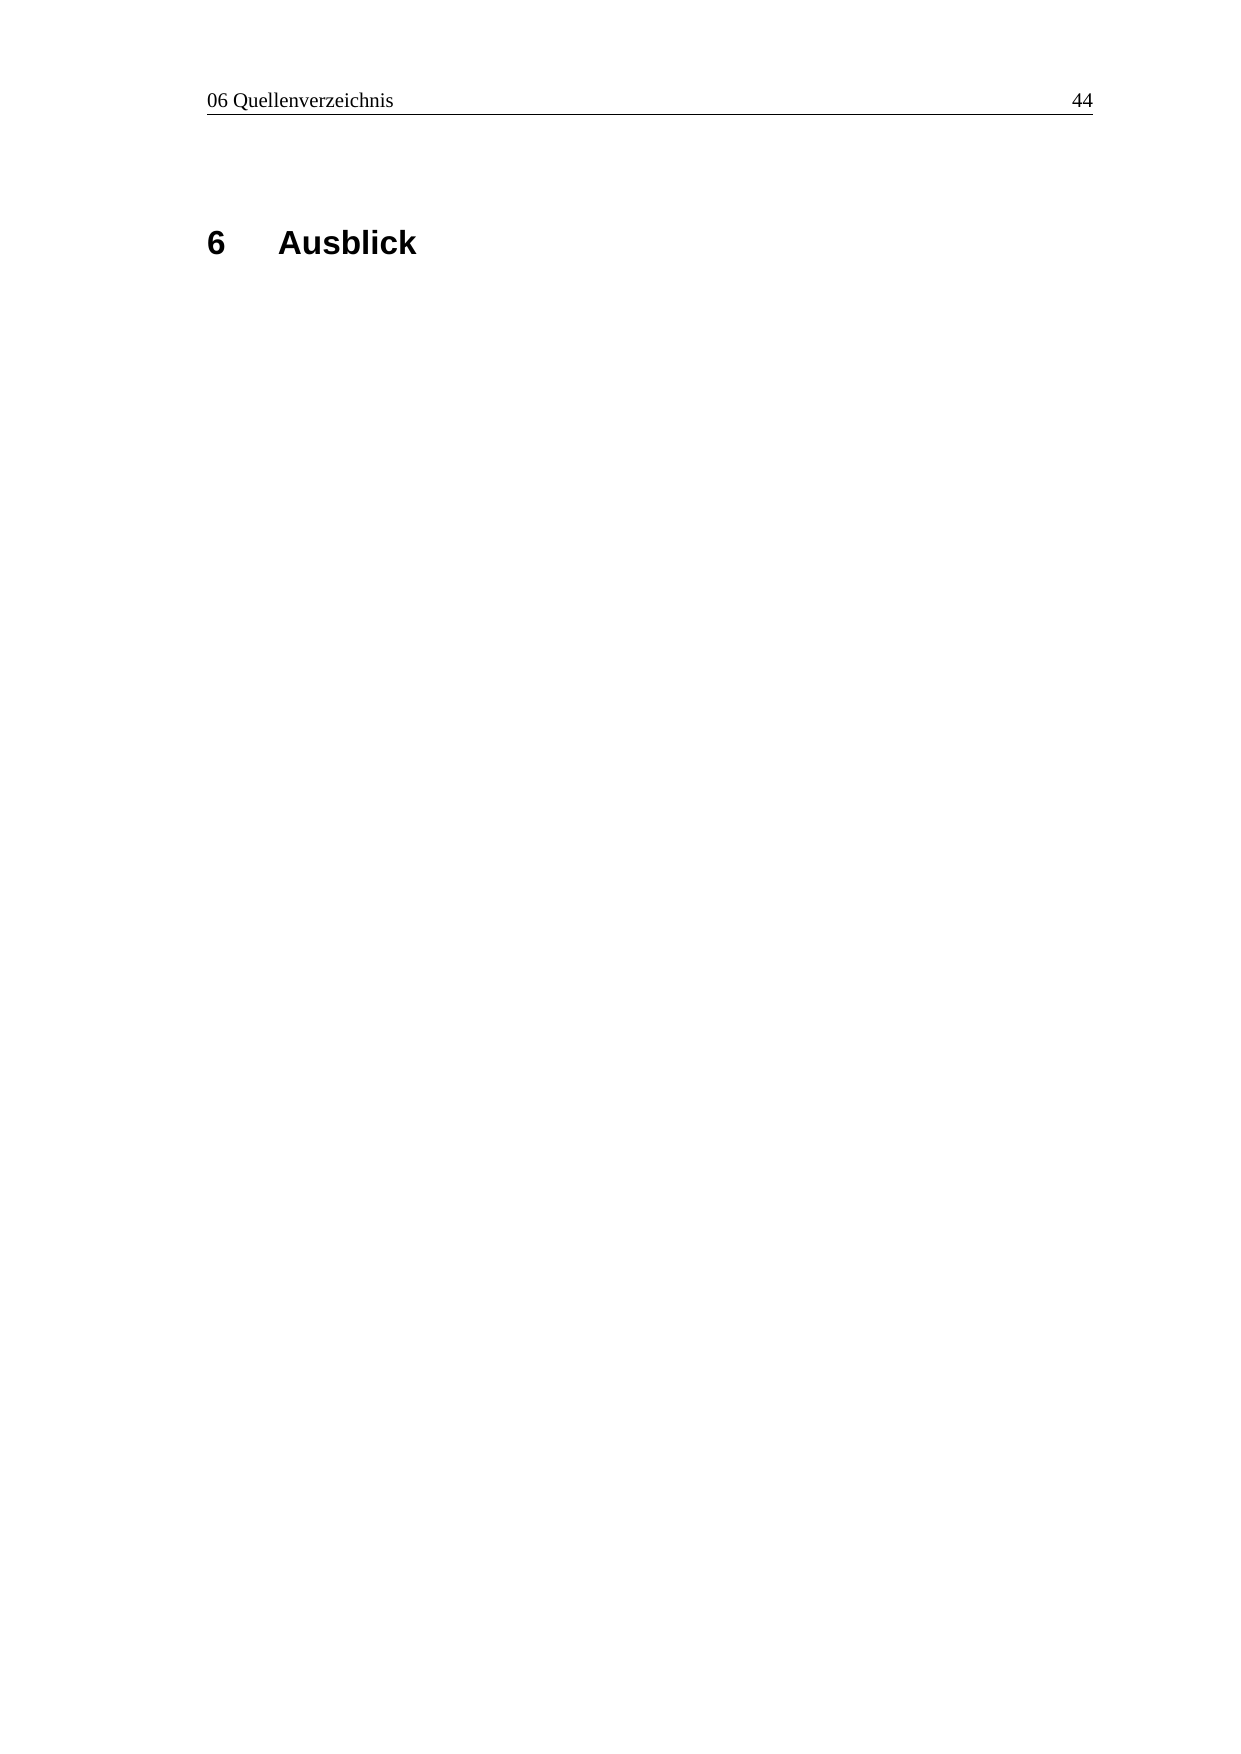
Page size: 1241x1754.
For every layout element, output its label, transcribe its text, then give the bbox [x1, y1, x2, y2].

subtitle Ausblick [207, 223, 1093, 261]
